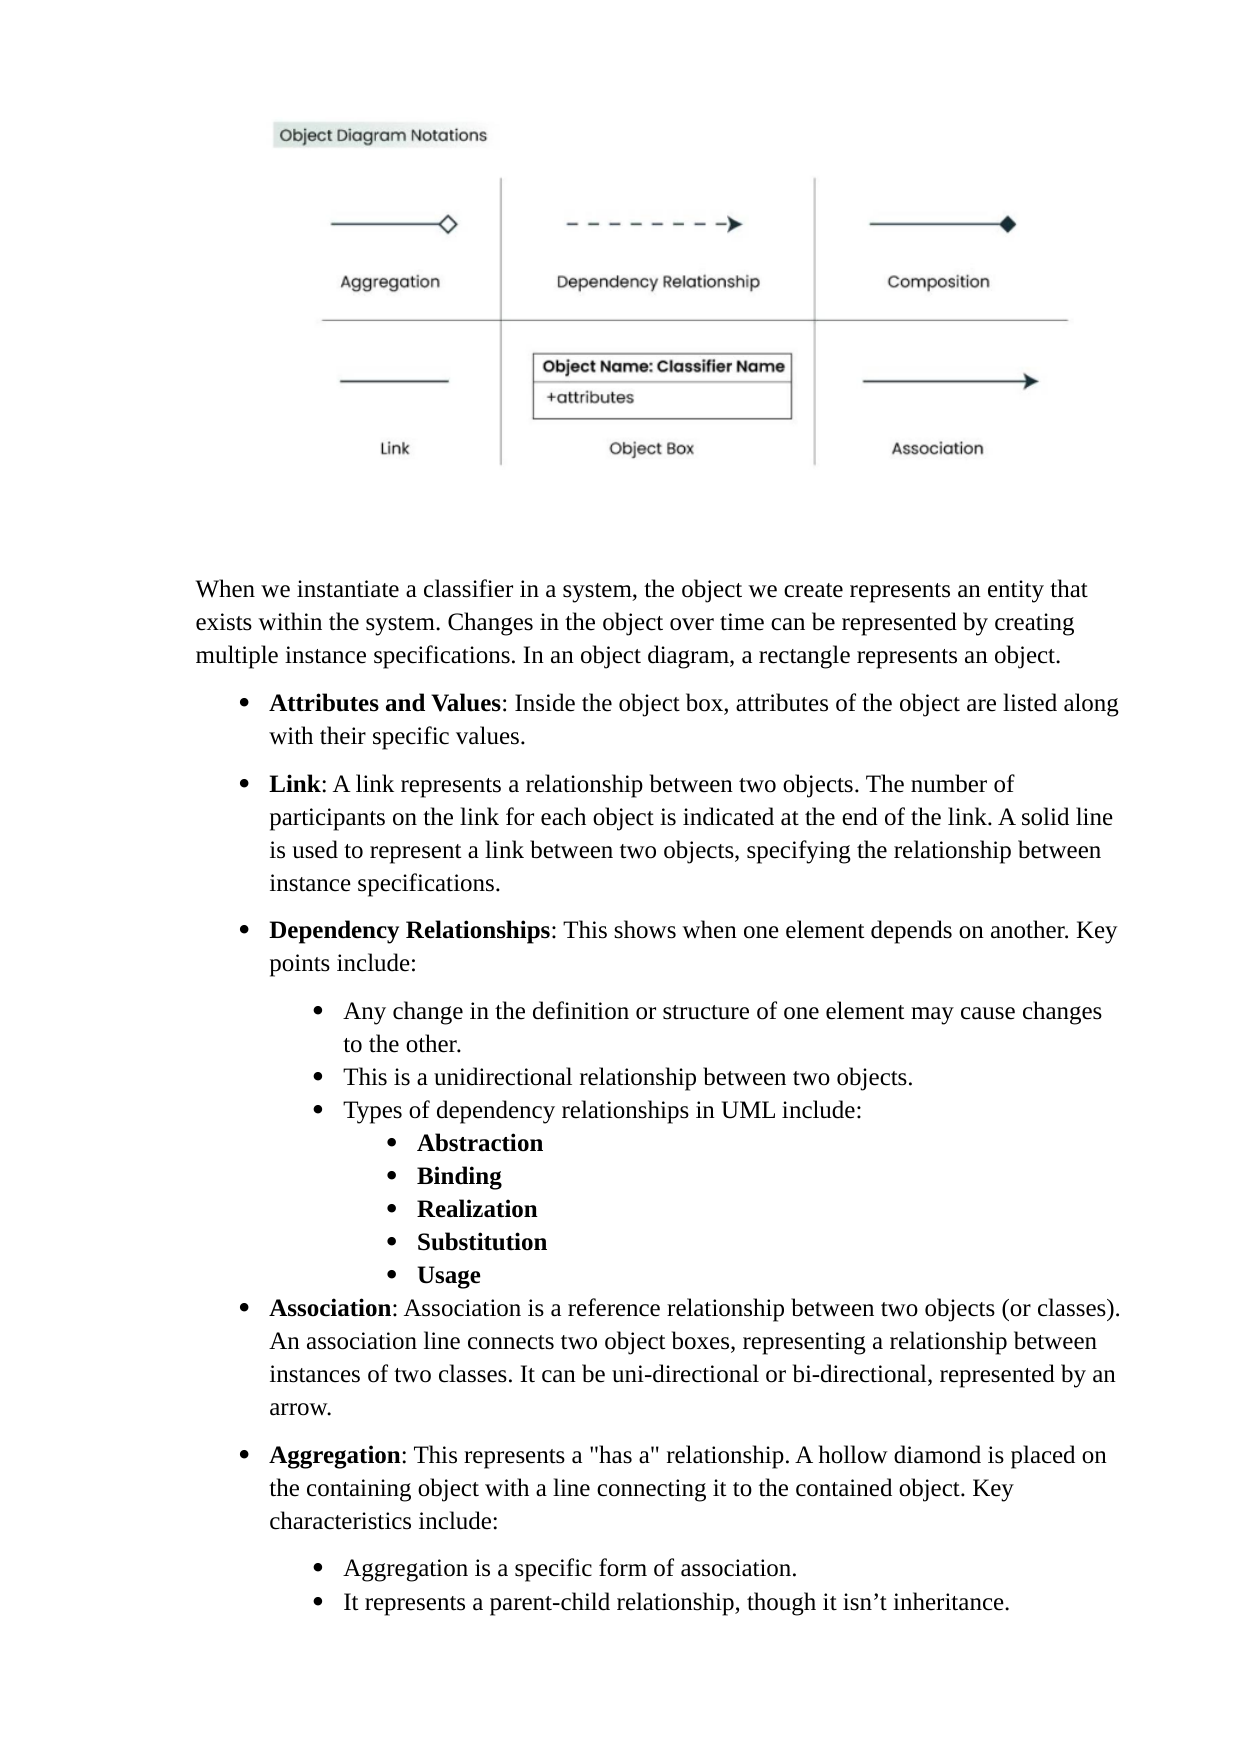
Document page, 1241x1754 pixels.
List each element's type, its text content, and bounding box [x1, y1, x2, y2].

list Abstraction [387, 1128, 1123, 1157]
list Association: Association is a reference relationship between two objects (or classes). An association line connects two object boxes, representing a relationship between instances of two classes. It can be uni-directional or bi-directional, represented by an arrow. [240, 1293, 1123, 1421]
picture [195, 117, 1124, 494]
list Substitution [387, 1227, 1123, 1256]
list Types of dependency relationships in UML include: [313, 1095, 1123, 1124]
list Any change in the definition or structure of one element may cause changes to the other. [313, 996, 1123, 1058]
list Dependency Relationships: This shows when one element depends on another. Key points include: [240, 915, 1123, 977]
list Aggregation is a specific form of association. [313, 1553, 1123, 1582]
list It represents a parent-child relationship, though it isn’t inheritance. [313, 1587, 1123, 1615]
list This is a unidirectional relationship between two objects. [313, 1062, 1123, 1091]
list Usage [387, 1260, 1123, 1289]
list Aggregation: This represents a "has a" relationship. A hollow diamond is placed on the containing object with a line connecting it to the contained object. Key characteristics include: [240, 1440, 1123, 1535]
text When we instantiate a classifier in a system, the object we create represents an entity that exists within the system. Changes in the object over time can be represented by creating multiple instance specifications. In an object diagram, a rectangle represents an object. [195, 574, 1123, 669]
list Attributes and Values: Inside the object box, attributes of the object are listed along with their specific values. [240, 688, 1123, 750]
list Realization [387, 1194, 1123, 1223]
list Link: A link represents a relationship between two objects. The number of participants on the link for each object is indicated at the end of the link. A solid line is used to represent a link between two objects, specifying the relationship between instance specifications. [240, 769, 1123, 897]
list Binding [387, 1161, 1123, 1190]
